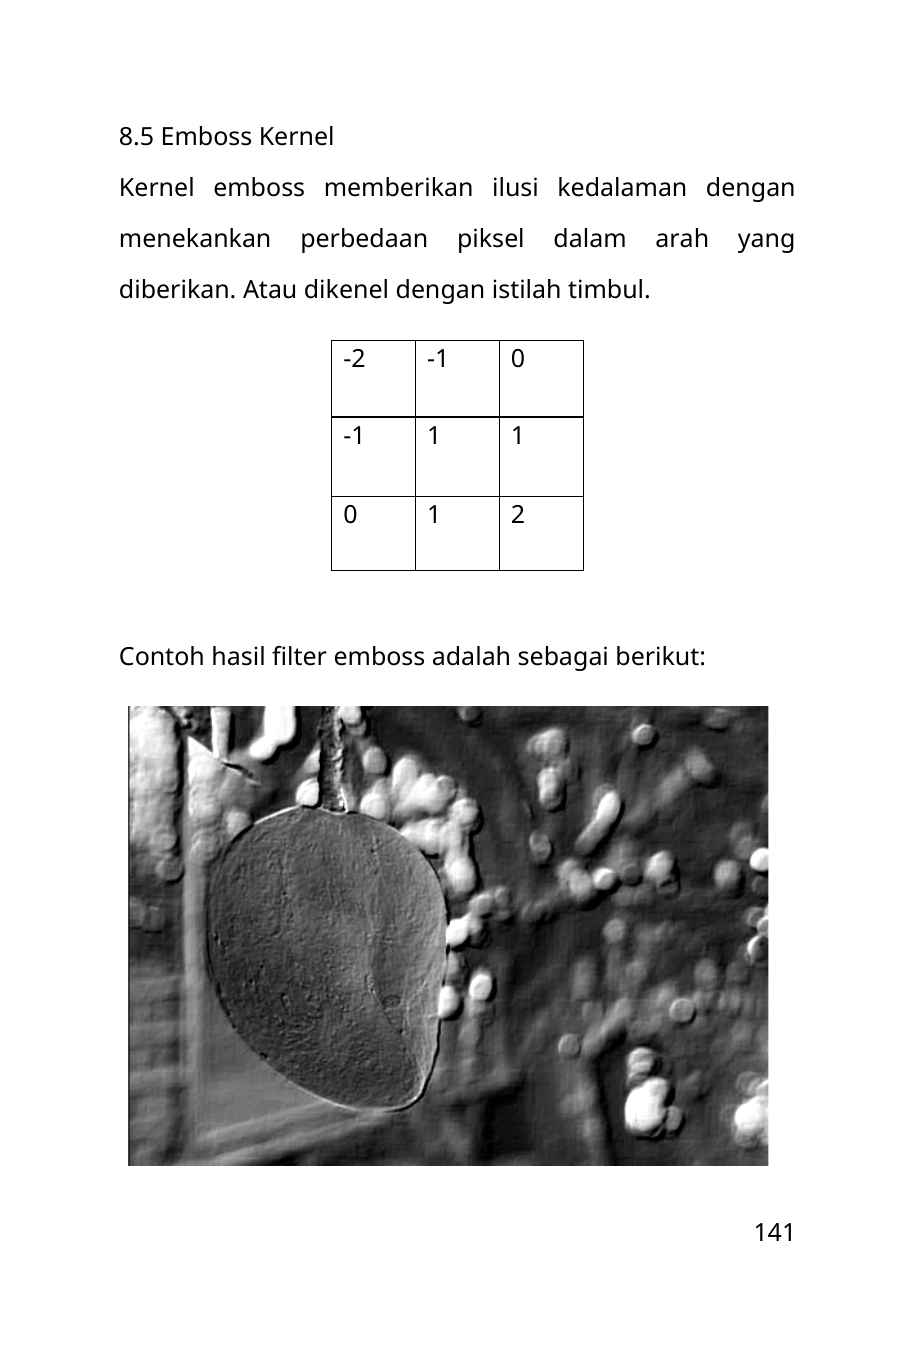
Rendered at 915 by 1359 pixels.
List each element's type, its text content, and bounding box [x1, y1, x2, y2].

text Contoh hasil filter emboss adalah sebagai berikut: [119, 639, 796, 673]
table_cell 1 [500, 418, 583, 496]
table_cell 0 [332, 497, 415, 570]
table_cell -1 [332, 418, 415, 496]
text Kernel emboss memberikan ilusi kedalaman dengan menekankan perbedaan piksel dalam arah yang diberikan. Atau dikenel dengan istilah timbul. [119, 170, 796, 306]
picture [118, 706, 769, 1166]
table_cell 2 [500, 497, 583, 570]
table_header -1 [416, 341, 499, 416]
table_header 0 [500, 341, 583, 416]
table_cell 1 [416, 418, 499, 496]
table_header -2 [332, 341, 415, 416]
subtitle 8.5 Emboss Kernel [119, 119, 796, 153]
table_cell 1 [416, 497, 499, 570]
